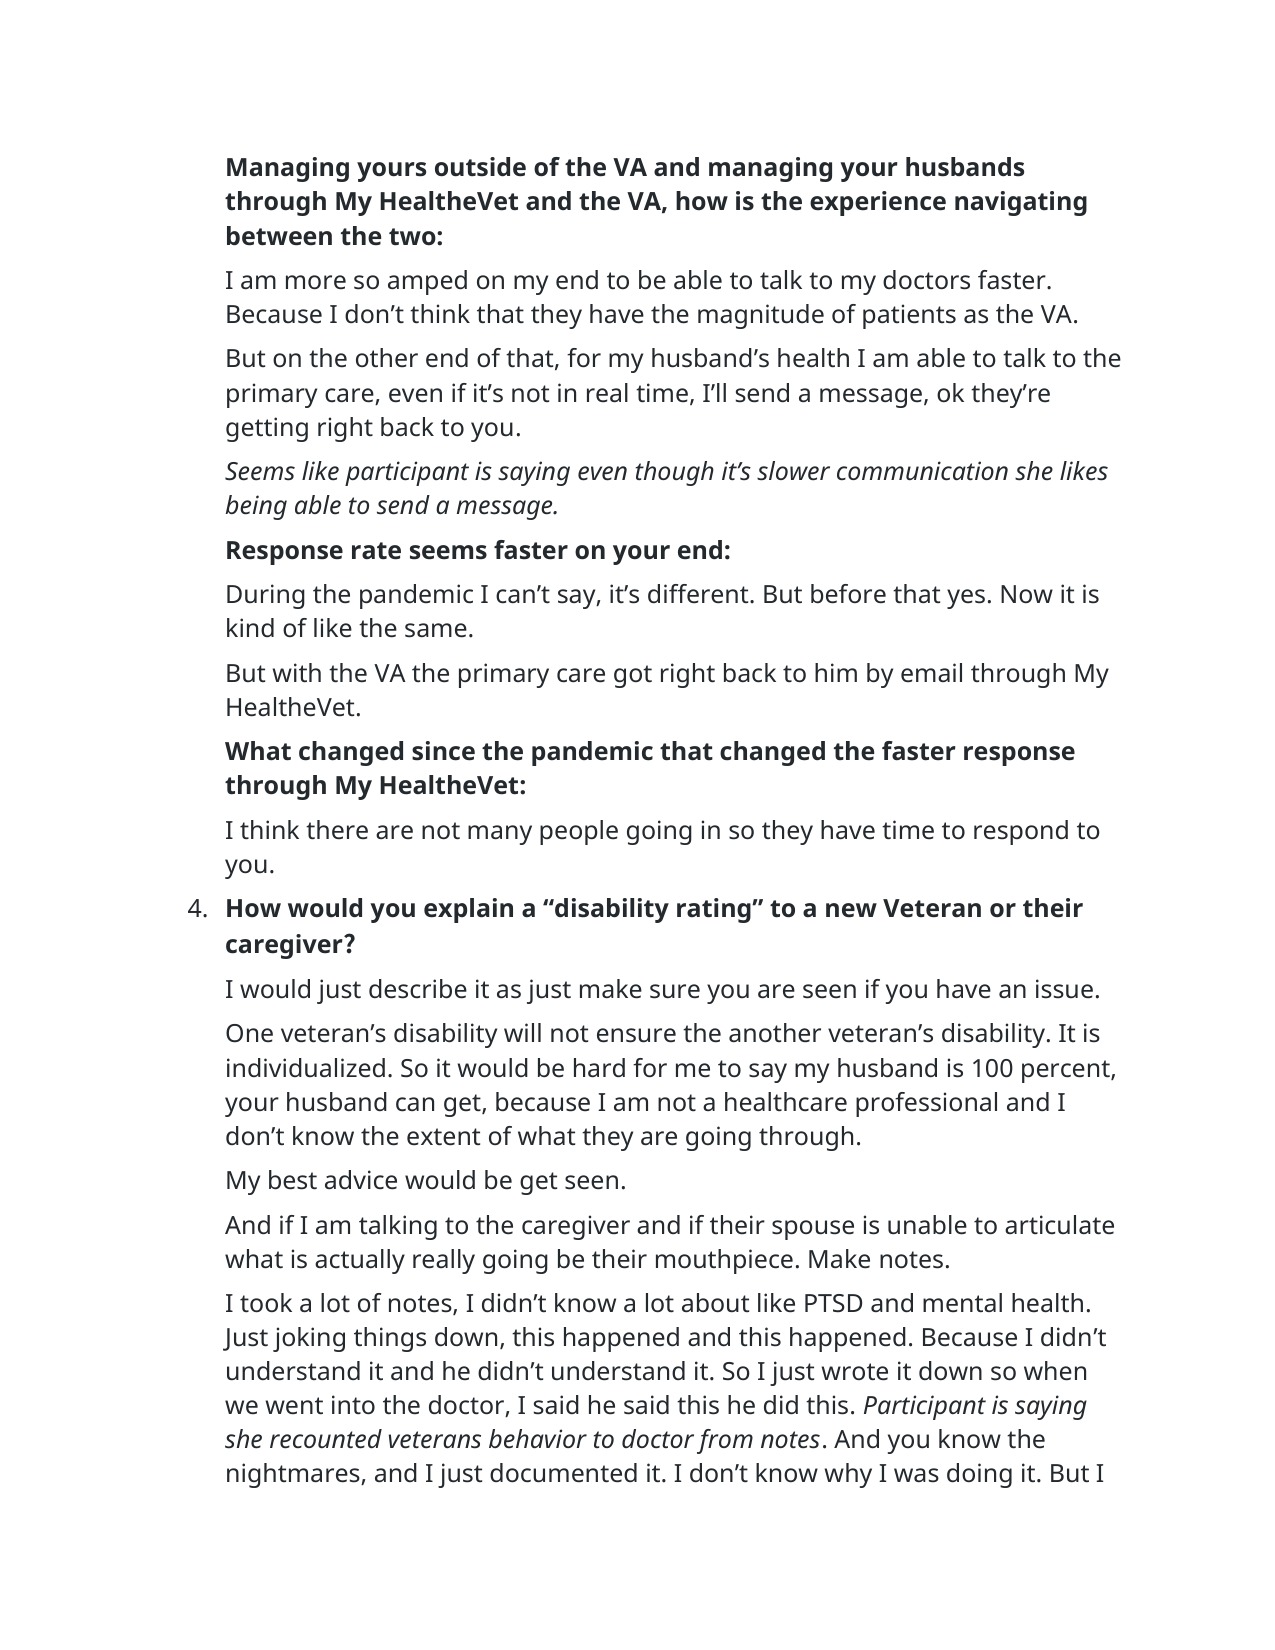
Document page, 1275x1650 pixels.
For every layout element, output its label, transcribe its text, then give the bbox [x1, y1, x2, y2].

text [225, 1286, 1125, 1490]
text But with the VA the primary care got right back to him by email through My HealtheVet. [225, 655, 1125, 723]
text I would just describe it as just make sure you are seen if you have an issue. [225, 972, 1125, 1006]
text I am more so amped on my end to be able to talk to my doctors faster. Because I don’t think that they have the magnitude of patients as the VA. [225, 263, 1125, 331]
text One veteran’s disability will not ensure the another veteran’s disability. It is individualized. So it would be hard for me to say my husband is 100 percent, your husband can get, because I am not a healthcare professional and I don’t know the extent of what they are going through. [225, 1016, 1125, 1152]
text Seems like participant is saying even though it’s slower communication she likes being able to send a message. [225, 454, 1125, 522]
list How would you explain a “disability rating” to a new Veteran or their caregiver? [187, 891, 1125, 961]
text What changed since the pandemic that changed the faster response through My HealtheVet: [225, 734, 1125, 802]
text My best advice would be get seen. [225, 1163, 1125, 1197]
text Response rate seems faster on your end: [225, 532, 1125, 566]
text And if I am talking to the caregiver and if their spouse is unable to articulate what is actually really going be their mouthpiece. Make notes. [225, 1207, 1125, 1275]
text I think there are not many people going in so they have time to respond to you. [225, 812, 1125, 881]
text But on the other end of that, for my husband’s health I am able to talk to the primary care, even if it’s not in real time, I’ll send a message, ok they’re getting right back to you. [225, 341, 1125, 443]
text During the pandemic I can’t say, it’s different. But before that yes. Now it is kind of like the same. [225, 577, 1125, 645]
text Managing yours outside of the VA and managing your husbands through My HealtheVet and the VA, how is the experience navigating between the two: [225, 150, 1125, 252]
